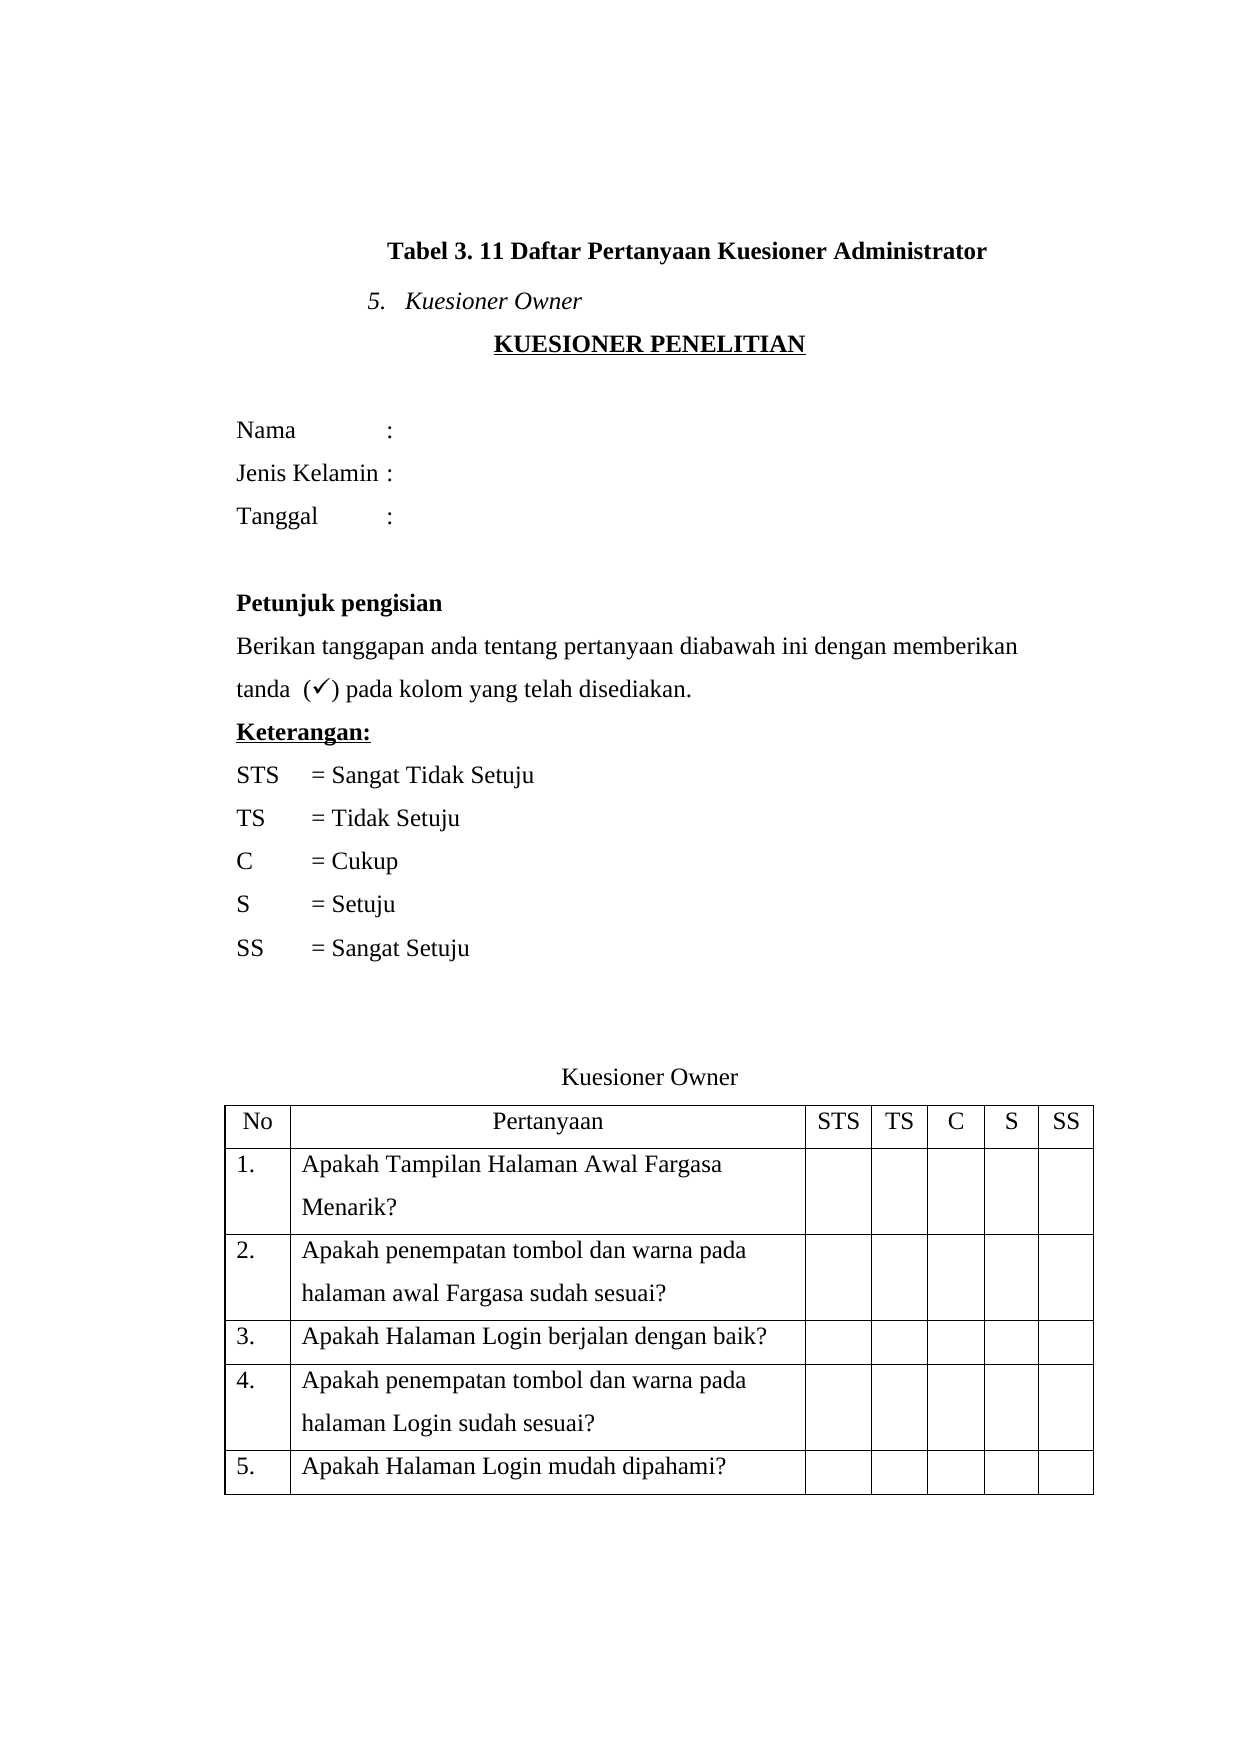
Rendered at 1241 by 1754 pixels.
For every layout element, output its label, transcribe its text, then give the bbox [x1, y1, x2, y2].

table_cell [1039, 1235, 1093, 1320]
table_cell Apakah penempatan tombol dan warna pada halaman Login sudah sesuai? [291, 1365, 805, 1450]
table_cell Apakah penempatan tombol dan warna pada halaman awal Fargasa sudah sesuai? [291, 1235, 805, 1320]
table_cell [1039, 1451, 1093, 1494]
text KUESIONER PENELITIAN [236, 329, 1063, 358]
table_cell 2. [226, 1235, 290, 1320]
table_header TS [872, 1106, 927, 1148]
text Keterangan: [236, 717, 1063, 746]
table_cell [806, 1235, 871, 1320]
table_cell [928, 1451, 984, 1494]
text Kuesioner Owner [236, 1062, 1063, 1091]
table_cell [1039, 1149, 1093, 1234]
table_cell [806, 1451, 871, 1494]
text Petunjuk pengisian [236, 588, 1063, 616]
table_cell [1039, 1365, 1093, 1450]
table_cell [872, 1235, 927, 1320]
table_header Pertanyaan [291, 1106, 805, 1148]
table_header No [226, 1106, 290, 1148]
text STS = Sangat Tidak Setuju [236, 760, 1063, 789]
table_cell [928, 1149, 984, 1234]
table_header STS [806, 1106, 871, 1148]
table_cell [928, 1235, 984, 1320]
text C = Cukup [236, 846, 1063, 875]
table_cell [1039, 1321, 1093, 1364]
table_cell 1. [226, 1149, 290, 1234]
table_header SS [1039, 1106, 1093, 1148]
text Jenis Kelamin : [236, 458, 1063, 487]
table_cell [872, 1321, 927, 1364]
table_cell [985, 1365, 1038, 1450]
text S = Setuju [236, 889, 1063, 918]
text Tanggal : [236, 501, 1063, 530]
table_header C [928, 1106, 984, 1148]
table_cell Apakah Halaman Login berjalan dengan baik? [291, 1321, 805, 1364]
table_cell 5. [226, 1451, 290, 1494]
list Kuesioner Owner [367, 286, 1063, 314]
table_cell [872, 1149, 927, 1234]
table_cell [928, 1321, 984, 1364]
table_cell [806, 1365, 871, 1450]
table_cell [985, 1321, 1038, 1364]
text SS = Sangat Setuju [236, 933, 1063, 961]
table_header S [985, 1106, 1038, 1148]
table_cell 3. [226, 1321, 290, 1364]
text Berikan tanggapan anda tentang pertanyaan diabawah ini dengan memberikan tanda () pada kolom yang telah disediakan. [236, 631, 1063, 703]
table_cell [985, 1235, 1038, 1320]
text Nama : [236, 415, 1063, 444]
table_cell [872, 1365, 927, 1450]
text TS = Tidak Setuju [236, 803, 1063, 832]
table_cell [985, 1149, 1038, 1234]
table_cell [872, 1451, 927, 1494]
text Tabel 3. 11 Daftar Pertanyaan Kuesioner Administrator [311, 236, 1063, 265]
table_cell [985, 1451, 1038, 1494]
table_cell Apakah Halaman Login mudah dipahami? [291, 1451, 805, 1494]
table_cell [928, 1365, 984, 1450]
table_cell Apakah Tampilan Halaman Awal Fargasa Menarik? [291, 1149, 805, 1234]
table_cell 4. [226, 1365, 290, 1450]
table_cell [806, 1149, 871, 1234]
table_cell [806, 1321, 871, 1364]
